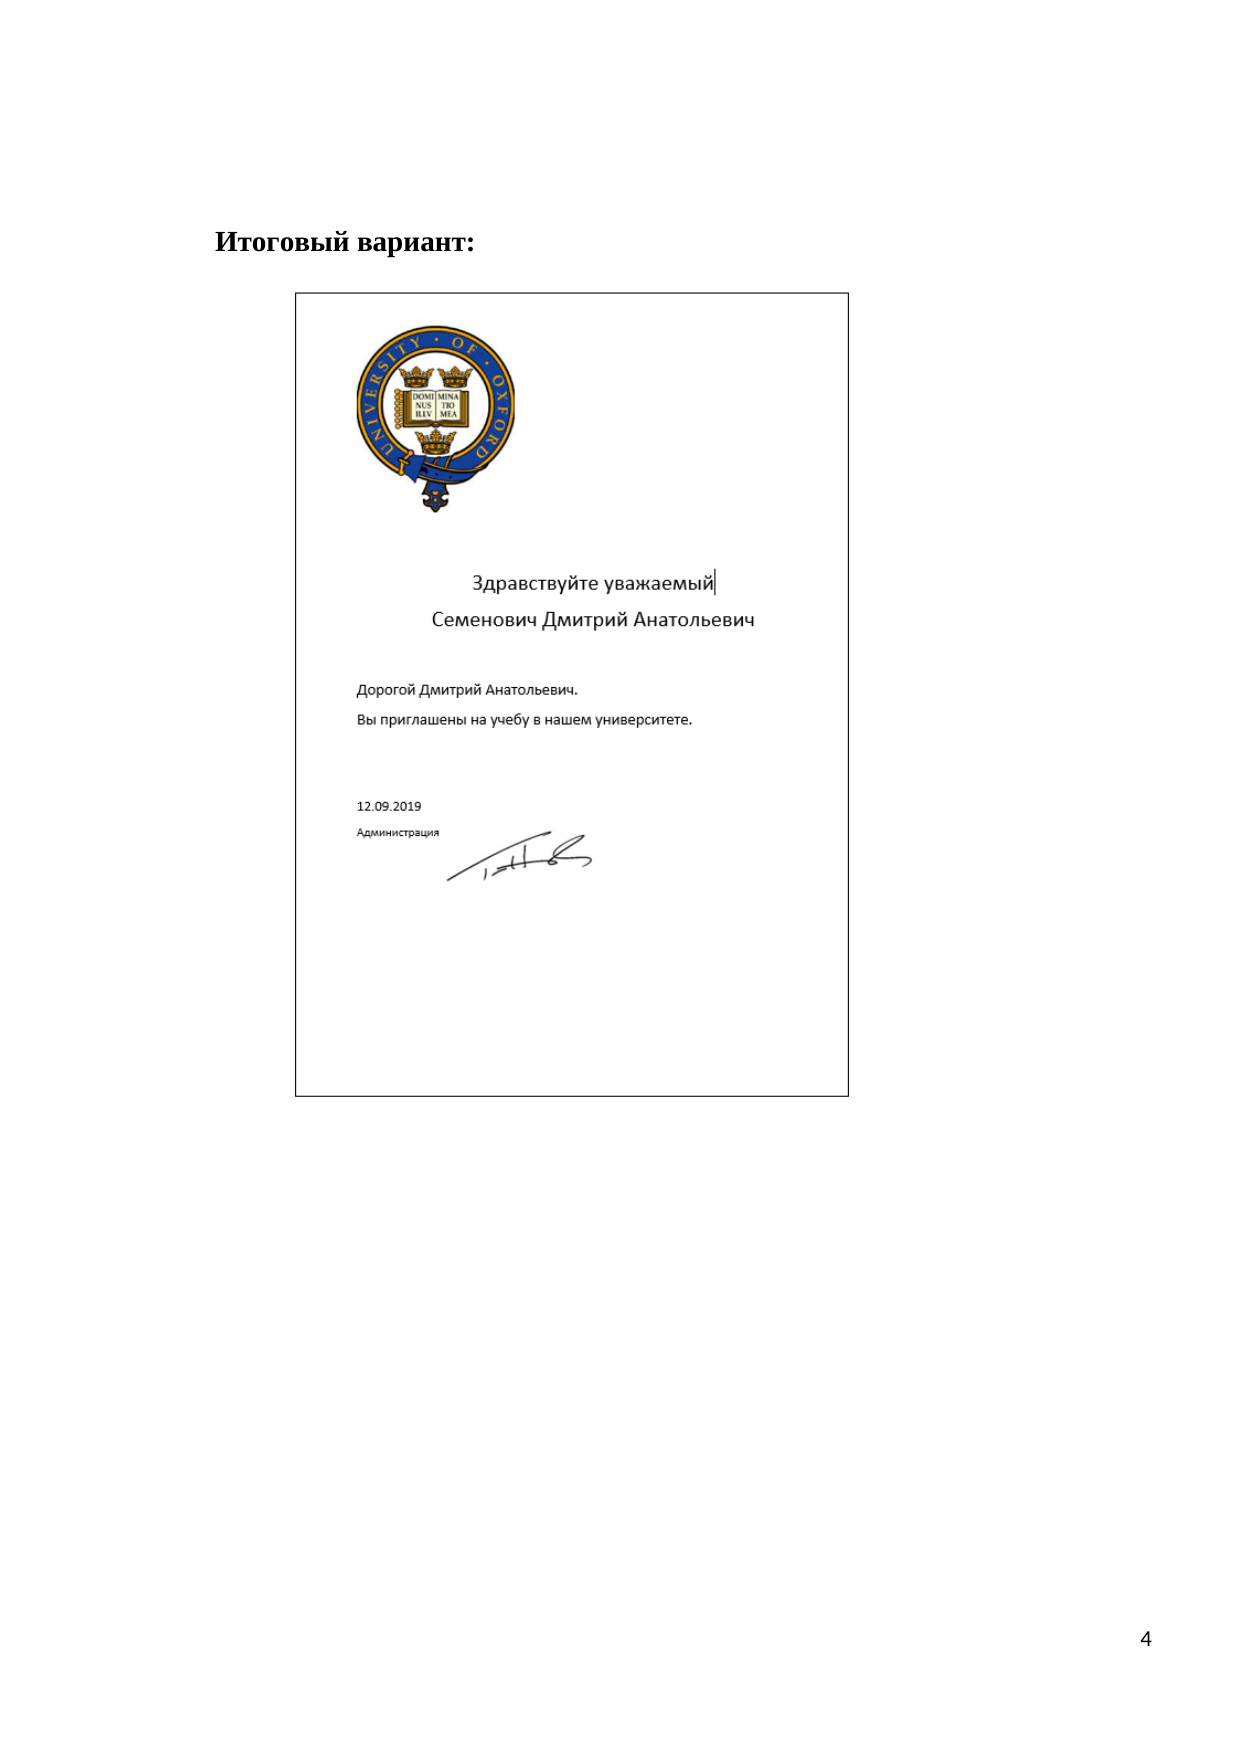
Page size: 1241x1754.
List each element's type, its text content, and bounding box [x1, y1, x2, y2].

picture [273, 276, 870, 1119]
text Итоговый вариант: [177, 224, 1152, 257]
